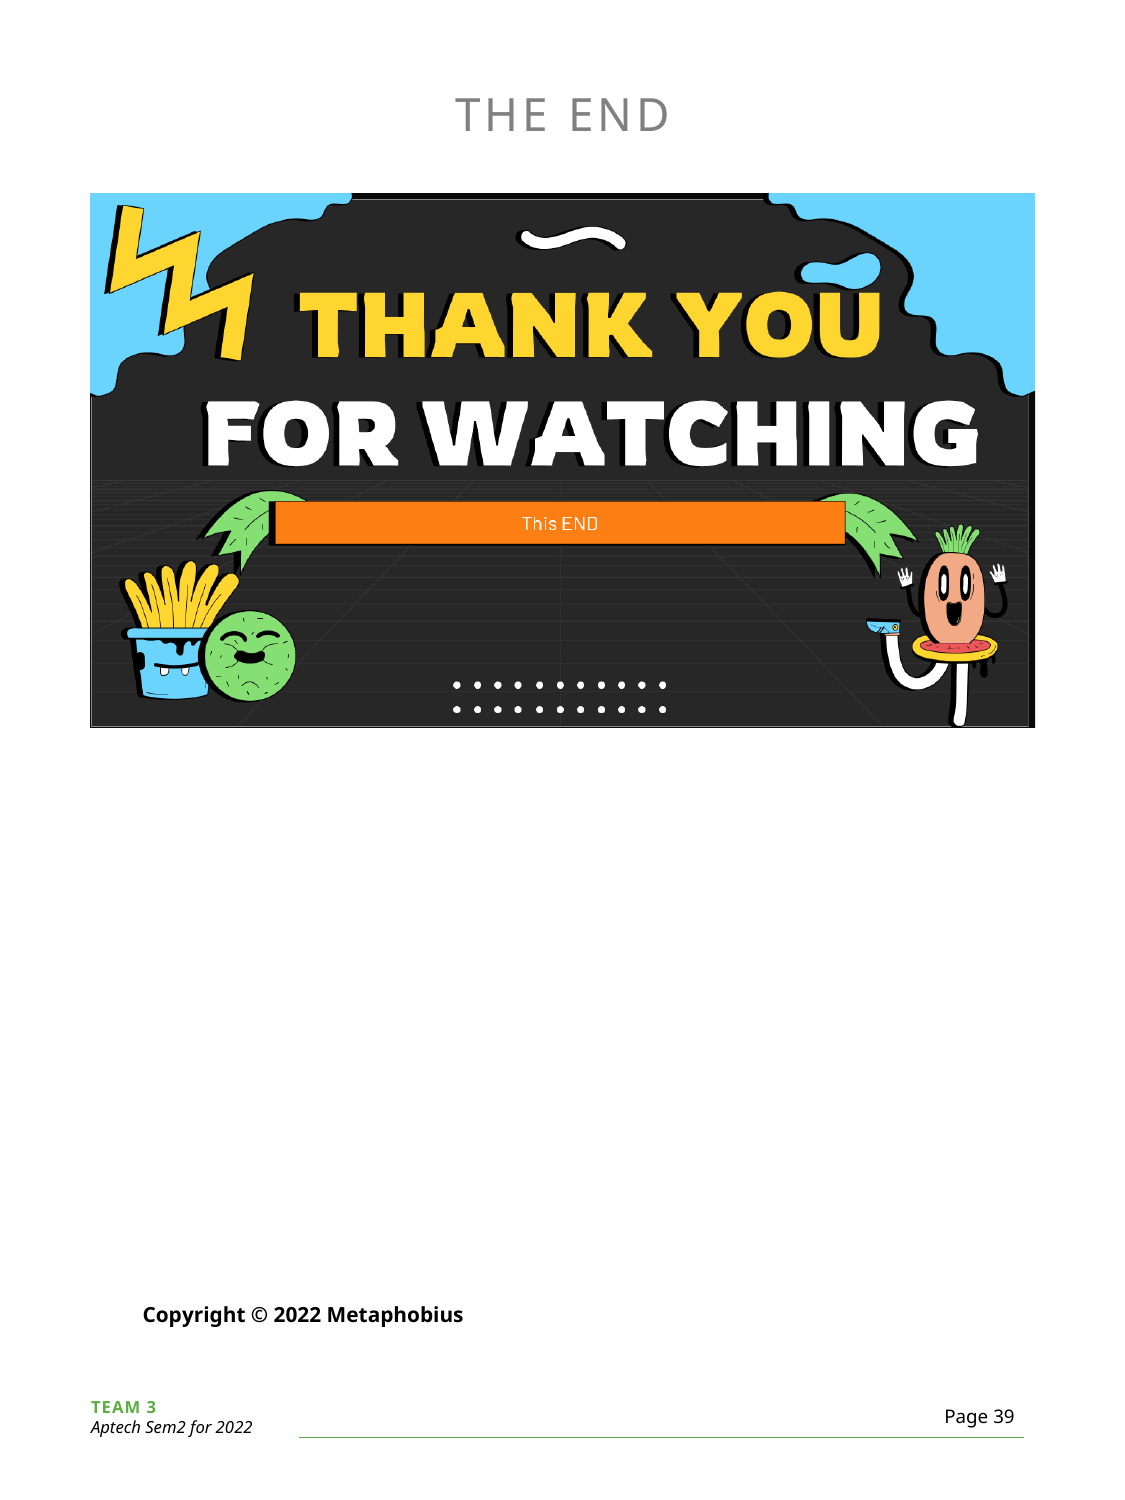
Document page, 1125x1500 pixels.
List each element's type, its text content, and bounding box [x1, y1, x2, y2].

text Copyright © 2022 Metaphobius [142, 1301, 952, 1329]
picture [90, 193, 1035, 728]
subtitle The end [90, 82, 1035, 145]
